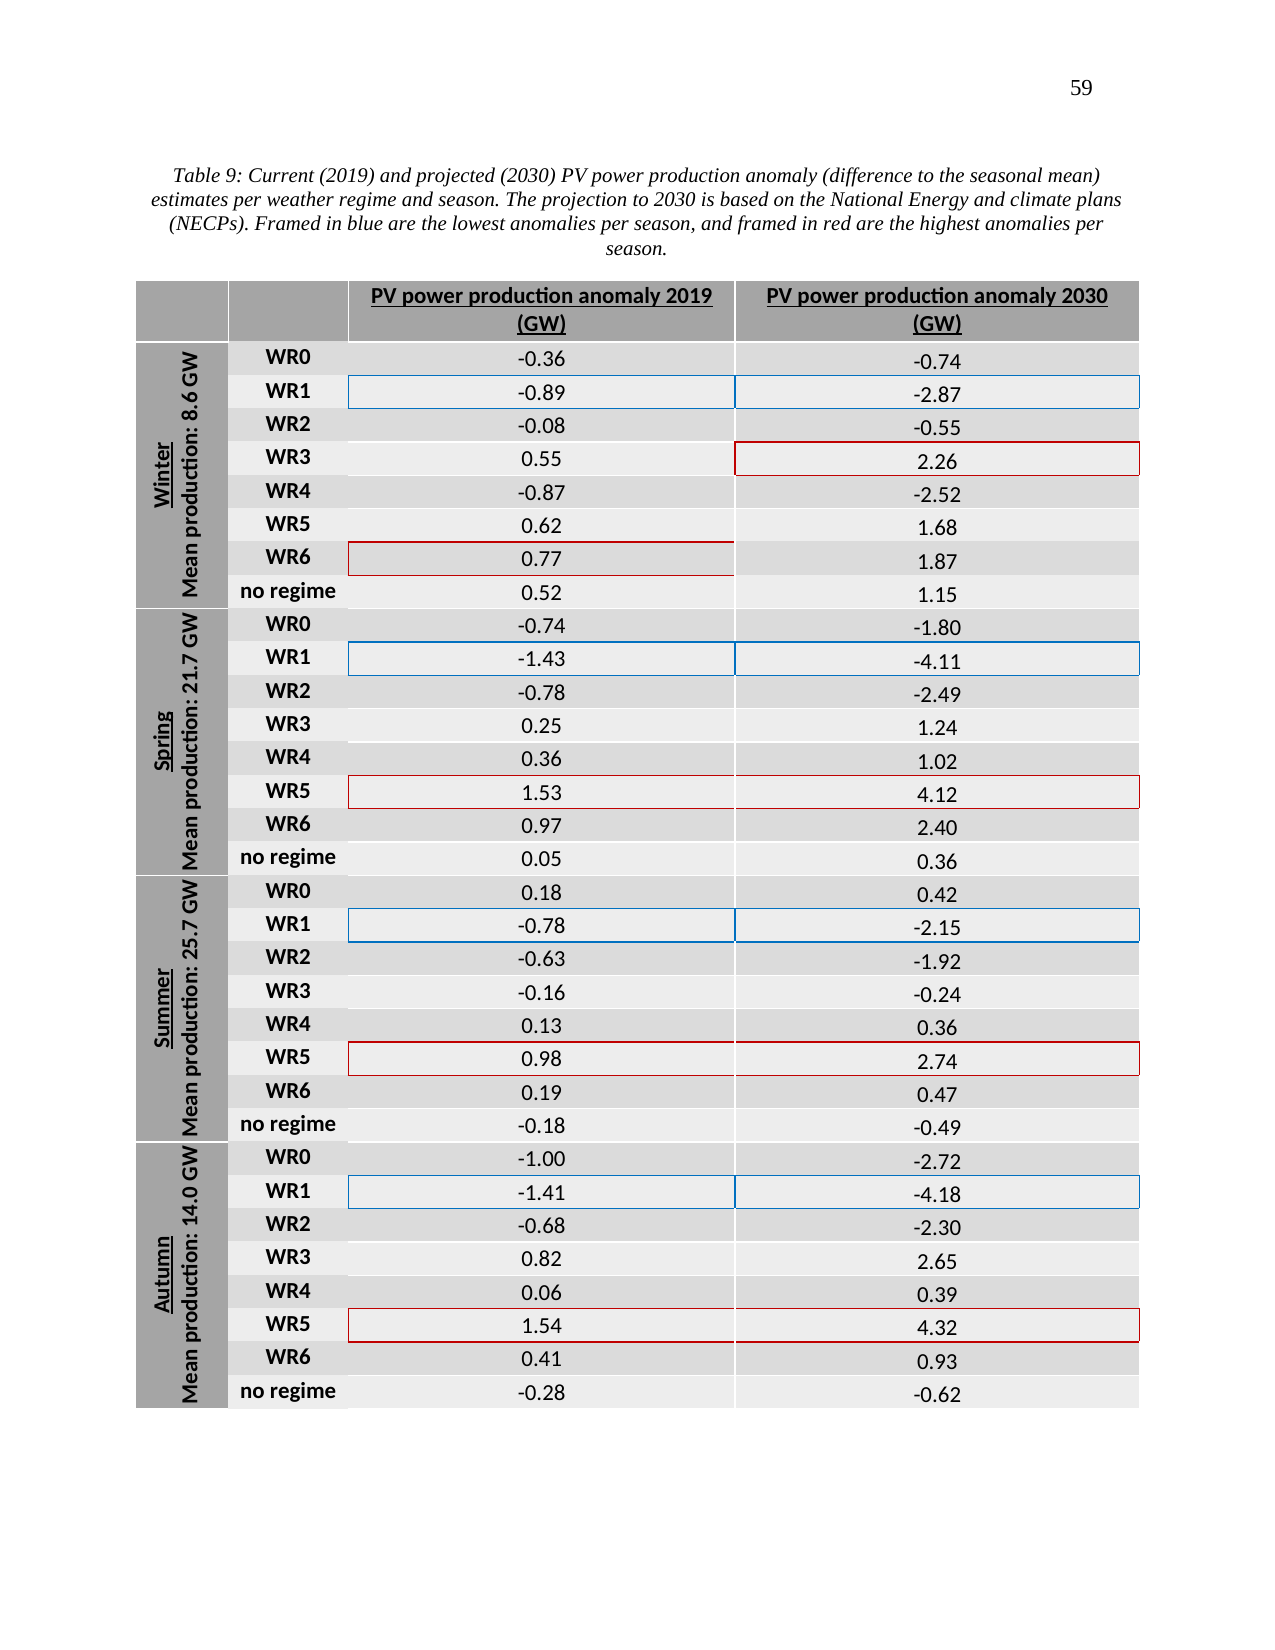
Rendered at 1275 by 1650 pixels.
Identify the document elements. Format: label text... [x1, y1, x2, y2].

table_cell Spring Mean production: 21.7 GW [136, 609, 228, 875]
table_cell -1.41 [349, 1176, 734, 1208]
table_cell 0.39 [736, 1276, 1139, 1308]
table_cell 0.36 [736, 843, 1139, 875]
table_cell -2.72 [736, 1143, 1139, 1175]
table_cell WR6 [228, 541, 348, 575]
table_cell 1.87 [736, 541, 1139, 575]
table_cell WR0 [228, 875, 348, 908]
table_cell 2.65 [736, 1243, 1139, 1275]
table_header PV power production anomaly 2030 (GW) [736, 281, 1139, 341]
table_cell WR0 [228, 1141, 348, 1175]
table_cell 0.55 [348, 443, 734, 475]
table_cell 0.98 [349, 1043, 734, 1075]
table_cell WR4 [228, 475, 348, 508]
table_cell Winter Mean production: 8.6 GW [136, 343, 228, 608]
table_cell 0.52 [348, 576, 734, 608]
table_cell WR5 [228, 508, 348, 541]
table_cell WR6 [228, 808, 348, 841]
table_cell WR3 [228, 1241, 348, 1275]
table_cell -0.78 [348, 676, 734, 708]
table_cell WR1 [228, 1175, 348, 1208]
table_cell 0.62 [348, 509, 734, 541]
table_cell 2.40 [736, 809, 1139, 841]
table_cell WR3 [228, 441, 348, 475]
table_cell WR2 [228, 941, 348, 975]
table_cell -0.49 [736, 1109, 1139, 1141]
table_cell -0.63 [348, 943, 734, 975]
table_cell WR6 [228, 1341, 348, 1375]
table_cell no regime [228, 1375, 348, 1408]
table_cell -2.15 [736, 909, 1139, 941]
table_cell -1.80 [736, 609, 1139, 641]
table_cell WR2 [228, 408, 348, 441]
table_cell 1.02 [736, 743, 1139, 775]
table_cell 1.54 [349, 1309, 734, 1341]
table_cell 0.82 [348, 1243, 734, 1275]
table_header PV power production anomaly 2019 (GW) [349, 281, 734, 341]
table_cell WR5 [228, 1308, 348, 1341]
table_cell 2.26 [736, 443, 1139, 475]
table_cell WR4 [228, 1008, 348, 1041]
table_cell 1.24 [736, 709, 1139, 741]
table_cell WR1 [228, 375, 348, 408]
table_cell WR2 [228, 675, 348, 708]
table_cell -0.74 [736, 343, 1139, 375]
table_cell no regime [228, 841, 348, 875]
table_cell WR5 [228, 1041, 348, 1075]
table_cell WR1 [228, 641, 348, 675]
table_cell 0.06 [348, 1276, 734, 1308]
table_cell -0.24 [736, 976, 1139, 1008]
table_cell -4.11 [736, 643, 1139, 675]
table_cell 0.97 [348, 809, 734, 841]
table_cell -2.52 [736, 476, 1139, 508]
table_cell -4.18 [736, 1176, 1139, 1208]
table_cell -0.08 [348, 409, 734, 441]
table_cell WR6 [228, 1075, 348, 1108]
table_cell WR5 [228, 775, 348, 808]
table_cell 0.41 [348, 1343, 734, 1375]
table_cell -0.28 [348, 1376, 734, 1408]
table_cell -0.87 [348, 476, 734, 508]
table_cell Autumn Mean production: 14.0 GW [136, 1143, 228, 1408]
table_cell -2.30 [736, 1209, 1139, 1241]
table_cell 0.36 [348, 743, 734, 775]
table_cell -2.49 [736, 676, 1139, 708]
table_cell 0.13 [348, 1009, 734, 1041]
table_cell 2.74 [736, 1043, 1139, 1075]
table_cell 0.18 [348, 876, 734, 908]
table_cell -1.43 [349, 643, 734, 675]
table_cell WR4 [228, 741, 348, 775]
table_cell WR1 [228, 908, 348, 941]
table_cell WR2 [228, 1208, 348, 1241]
table_cell no regime [228, 575, 348, 608]
table_cell -0.18 [348, 1109, 734, 1141]
table_cell 4.32 [736, 1309, 1139, 1341]
table_cell -0.36 [348, 343, 734, 375]
table_cell 0.05 [348, 843, 734, 875]
table_cell WR0 [228, 608, 348, 641]
table_cell -0.74 [348, 609, 734, 641]
table_cell 0.77 [349, 543, 734, 575]
table_header [136, 281, 228, 341]
table_cell 0.36 [736, 1009, 1139, 1041]
table_cell -0.89 [349, 376, 734, 408]
table_header [229, 281, 348, 341]
table_cell -0.68 [348, 1209, 734, 1241]
table_cell -0.16 [348, 976, 734, 1008]
table_cell 1.15 [736, 575, 1139, 608]
table_cell 1.68 [736, 509, 1139, 541]
table_cell -0.78 [349, 909, 734, 941]
table_cell Summer Mean production: 25.7 GW [136, 876, 228, 1141]
table_cell 0.25 [348, 709, 734, 741]
table_cell -1.92 [736, 943, 1139, 975]
table_cell -0.55 [736, 409, 1139, 441]
table_cell 0.19 [348, 1076, 734, 1108]
text Table 9: Current (2019) and projected (2030) PV power production anomaly (difference to the seasonal mean) estimates per weather regime and season. The projection to 2030 is based on the National Energy and climate plans (NECPs). Framed in blue are the lowest anomalies per season, and framed in red are the highest anomalies per season. [148, 163, 1127, 259]
table_cell no regime [228, 1108, 348, 1141]
table_cell WR4 [228, 1275, 348, 1308]
table_cell -1.00 [348, 1143, 734, 1175]
table_cell -2.87 [736, 376, 1139, 408]
table_cell 0.47 [736, 1076, 1139, 1108]
table_cell 0.93 [736, 1343, 1139, 1375]
table_cell 1.53 [349, 776, 734, 808]
table_cell WR0 [228, 341, 348, 375]
table_cell 4.12 [736, 776, 1139, 808]
table_cell WR3 [228, 975, 348, 1008]
table_cell 0.42 [736, 876, 1139, 908]
table_cell WR3 [228, 708, 348, 741]
table_cell -0.62 [736, 1376, 1139, 1408]
